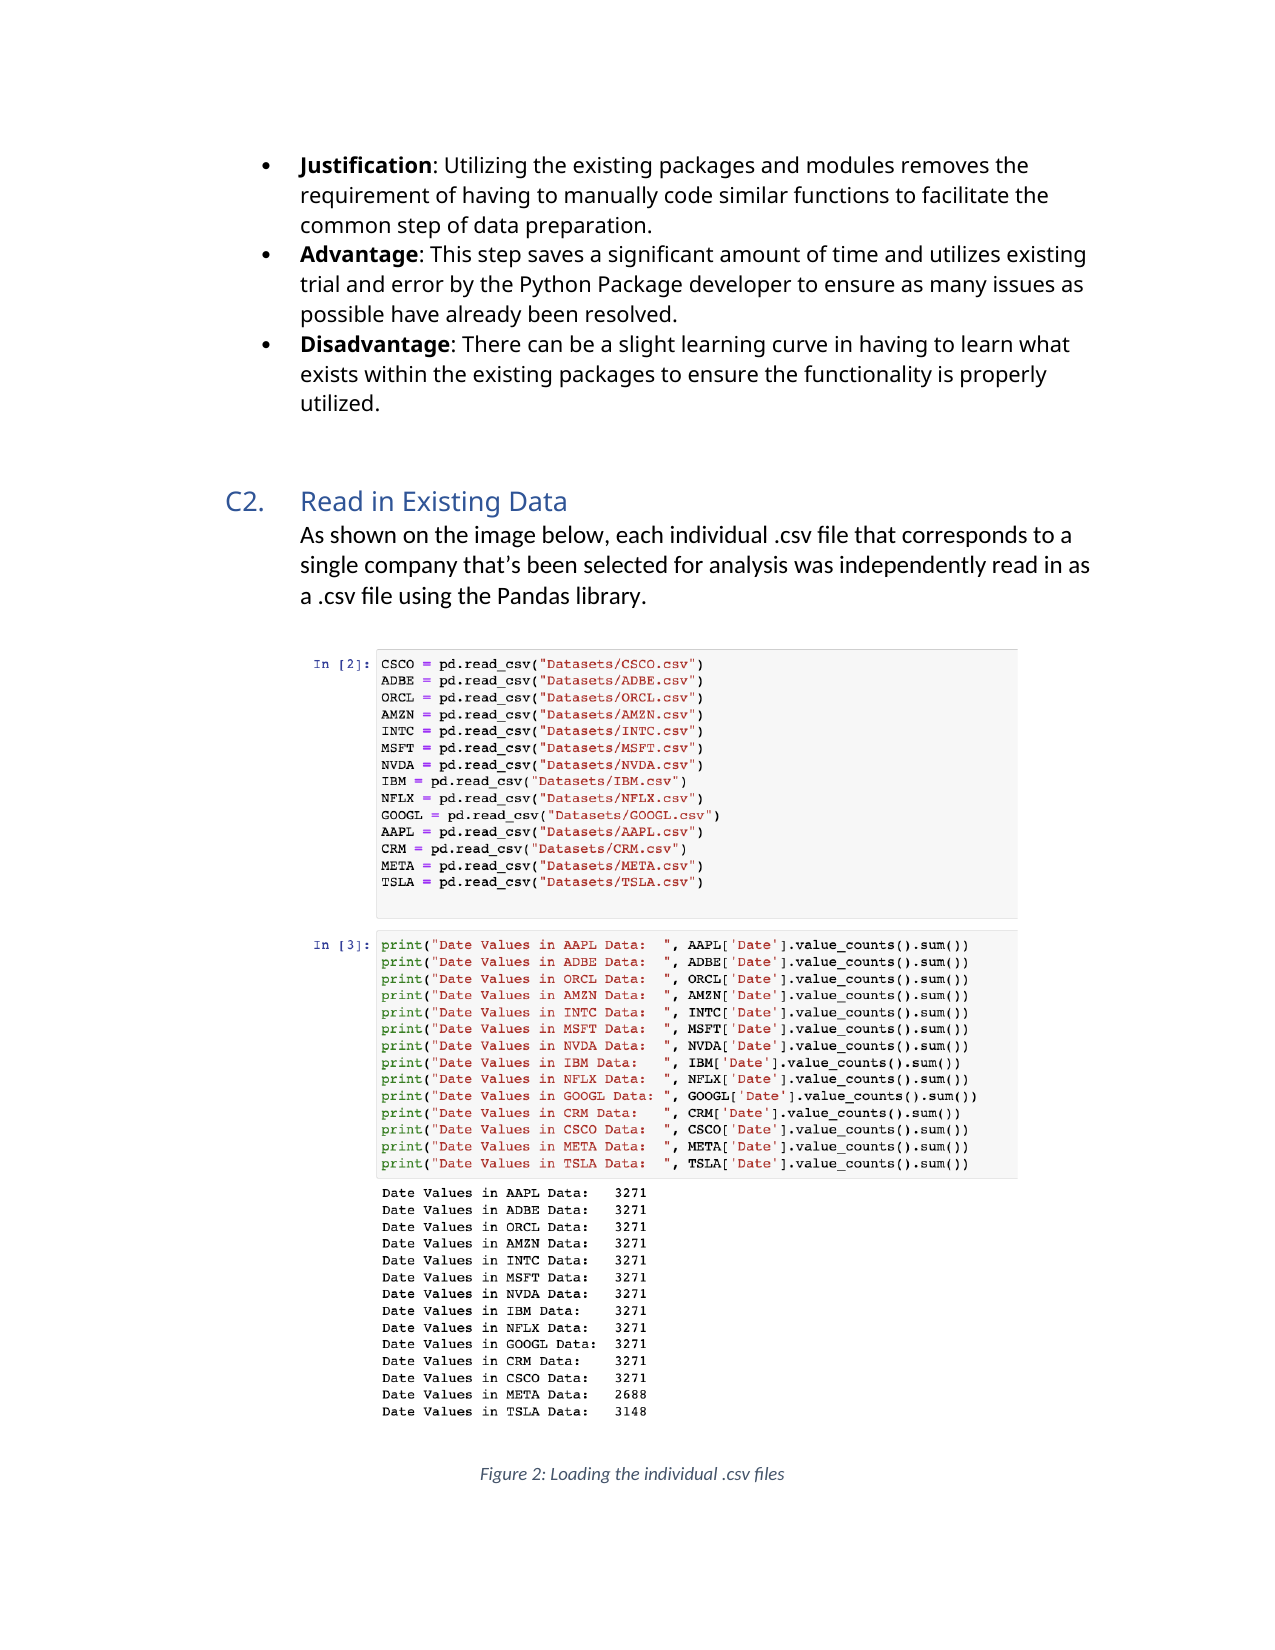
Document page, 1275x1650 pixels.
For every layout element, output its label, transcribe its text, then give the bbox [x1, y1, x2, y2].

picture [300, 639, 1018, 1433]
list Advantage: This step saves a significant amount of time and utilizes existing trial and error by the Python Package developer to ensure as many issues as possible have already been resolved. [262, 239, 1125, 329]
text As shown on the image below, each individual .csv file that corresponds to a single company that’s been selected for analysis was independently read in as a .csv file using the Pandas library. [300, 519, 1125, 610]
list Disadvantage: There can be a slight learning curve in having to learn what exists within the existing packages to ensure the functionality is properly utilized. [262, 329, 1125, 418]
list Justification: Utilizing the existing packages and modules removes the requirement of having to manually code similar functions to facilitate the common step of data preparation. [262, 150, 1125, 239]
subtitle C2. Read in Existing Data [225, 482, 1125, 519]
